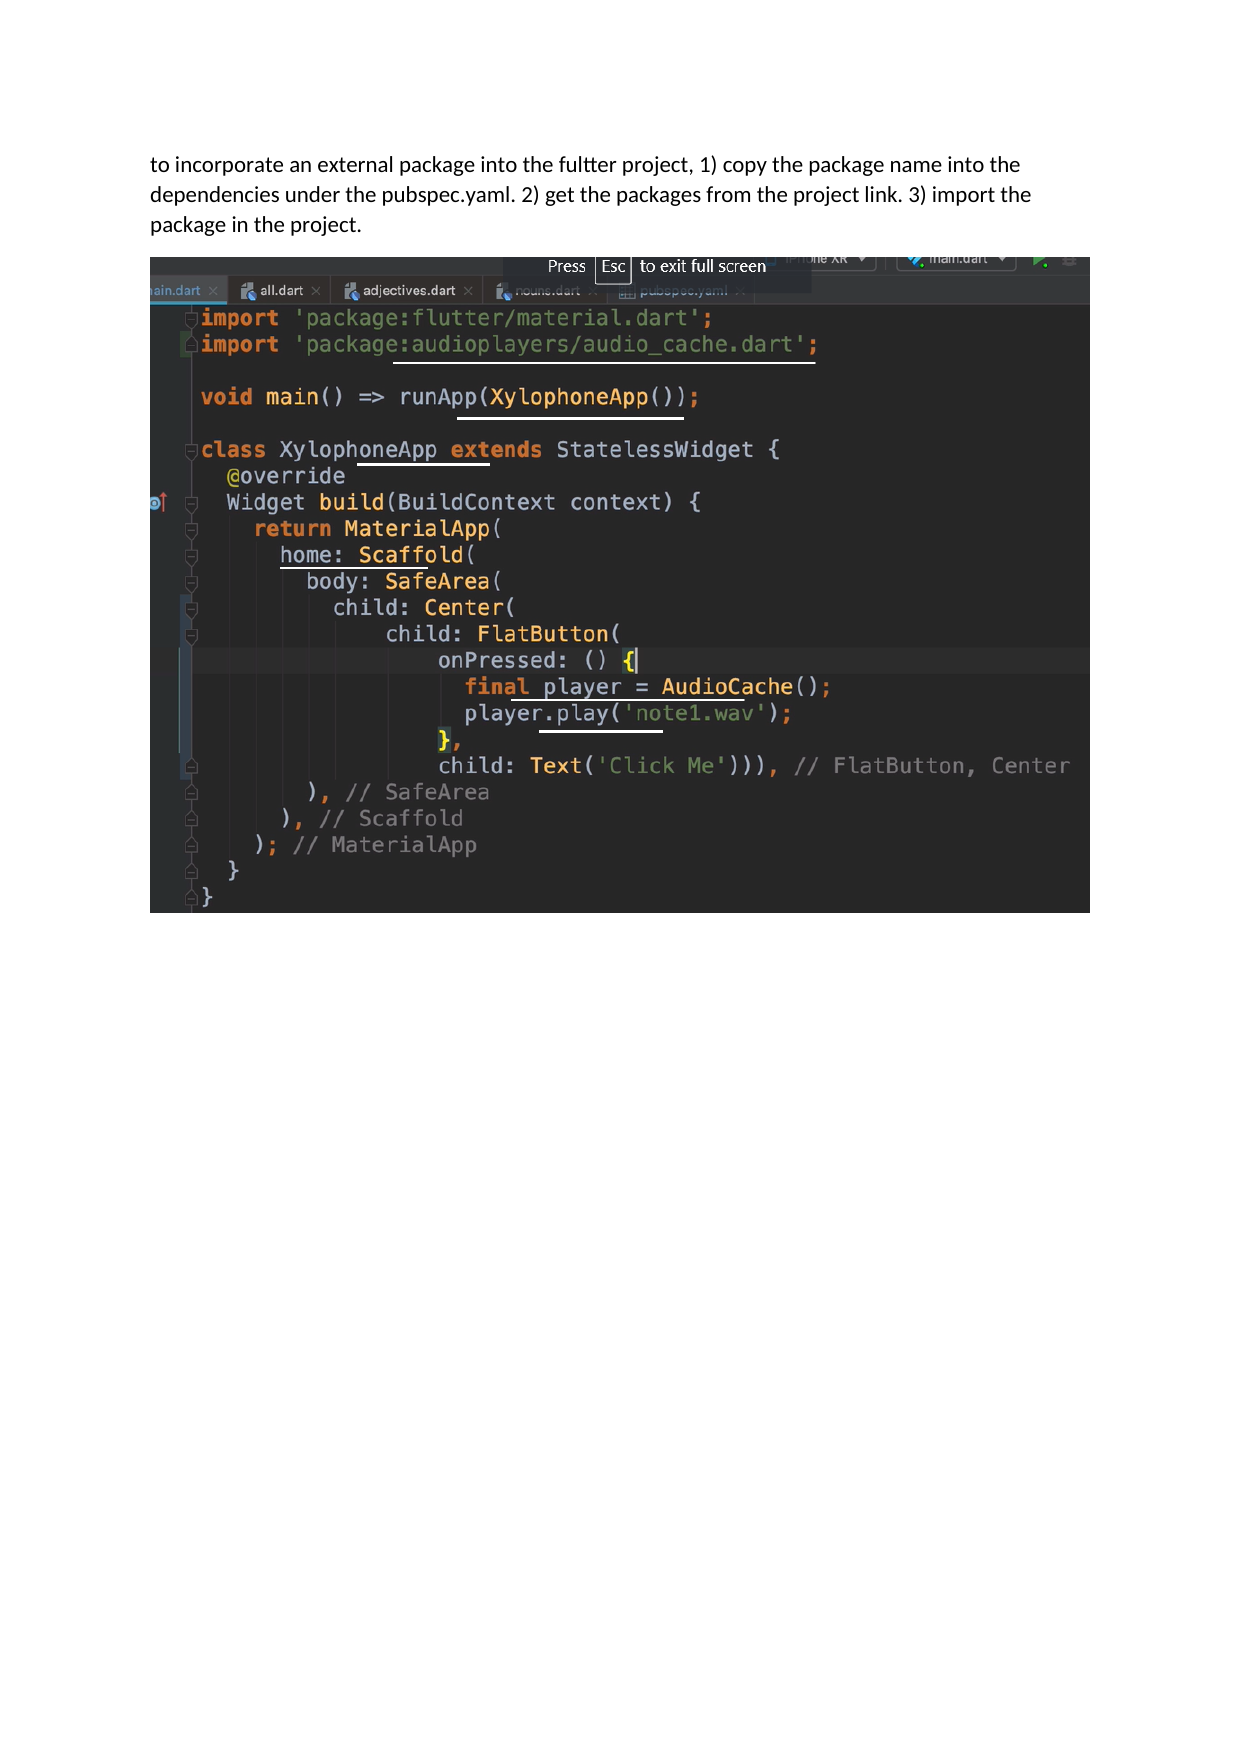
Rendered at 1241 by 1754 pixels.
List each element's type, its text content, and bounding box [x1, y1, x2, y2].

picture [150, 257, 1090, 913]
text to incorporate an external package into the fultter project, 1) copy the package name into the dependencies under the pubspec.yaml. 2) get the packages from the project link. 3) import the package in the project. [150, 150, 1090, 238]
